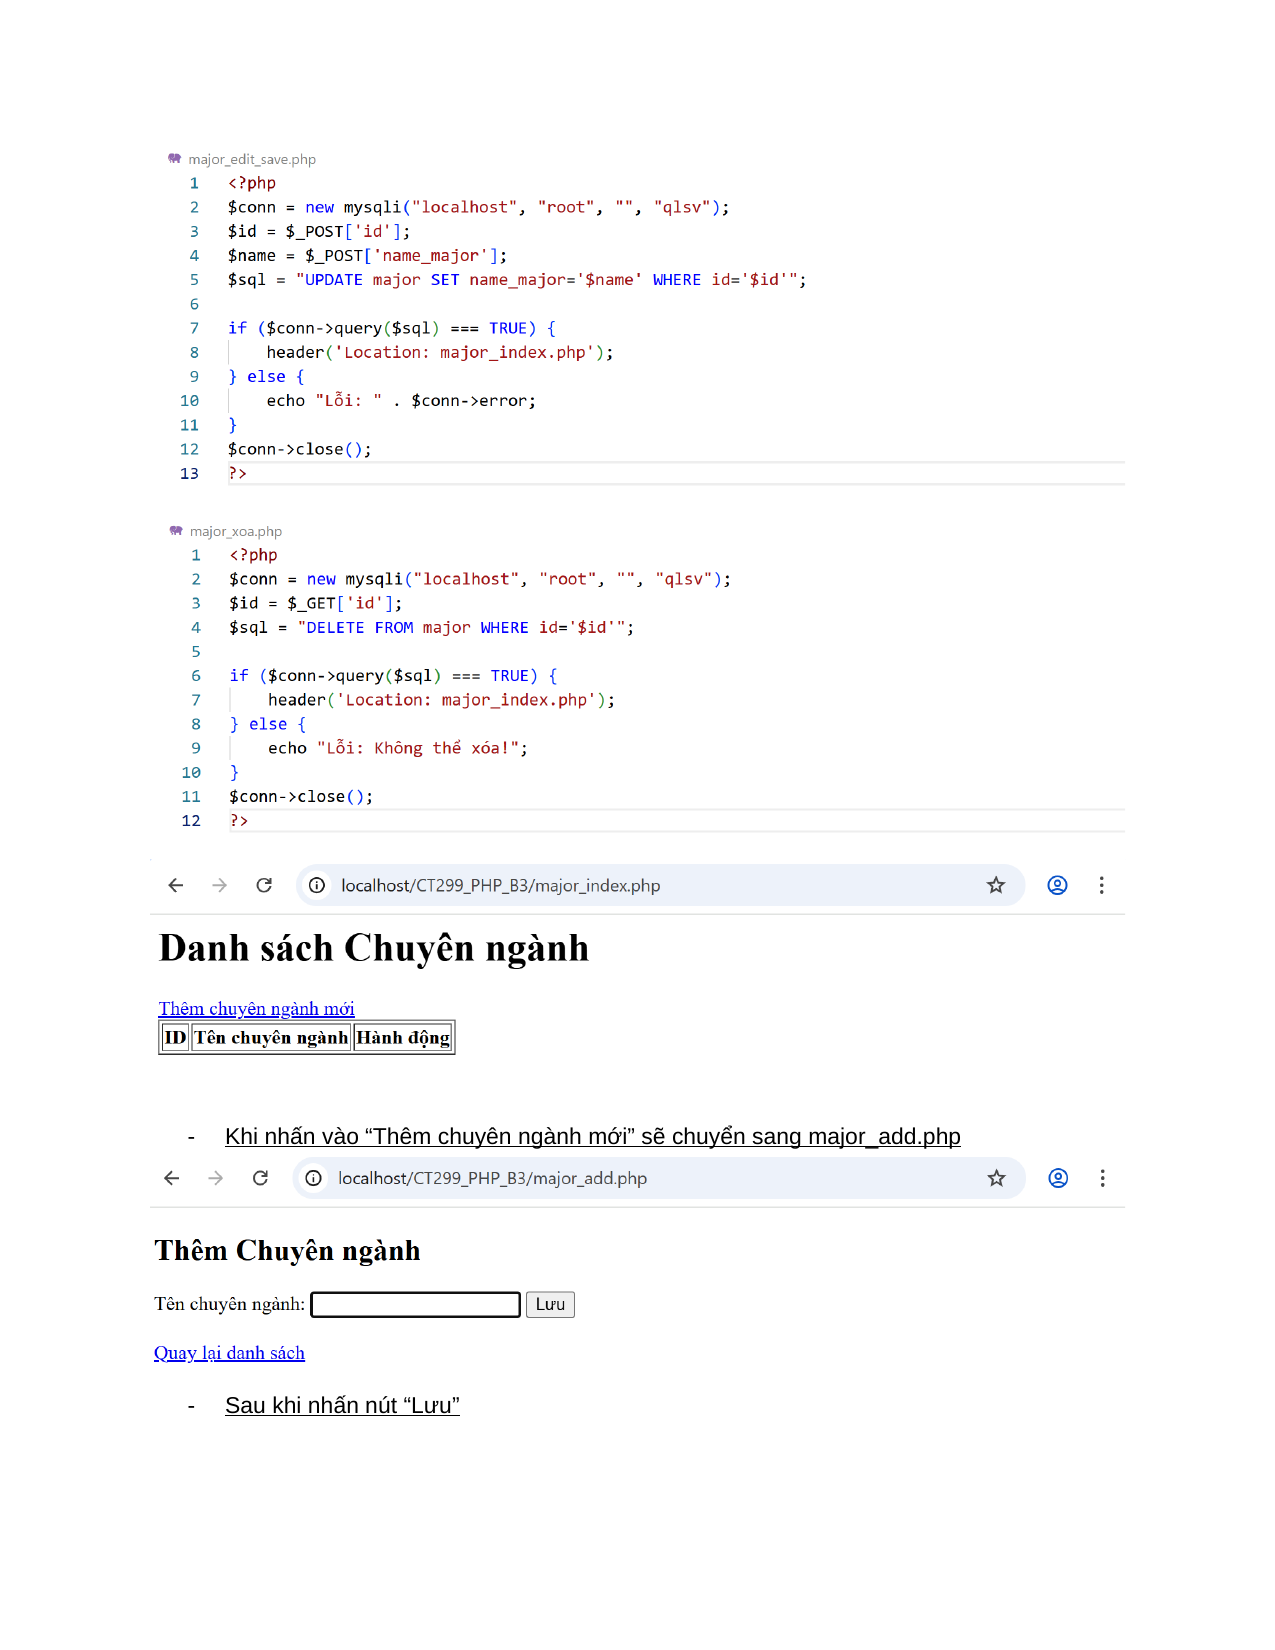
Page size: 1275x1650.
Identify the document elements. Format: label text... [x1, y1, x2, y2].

picture [150, 150, 1125, 517]
picture [150, 859, 1125, 1089]
picture [150, 1153, 1125, 1389]
list Khi nhấn vào “Thêm chuyên ngành mới” sẽ chuyển sang major_add.php [187, 1123, 1125, 1149]
list Sau khi nhấn nút “Lưu” [187, 1392, 1125, 1419]
picture [150, 520, 1125, 856]
